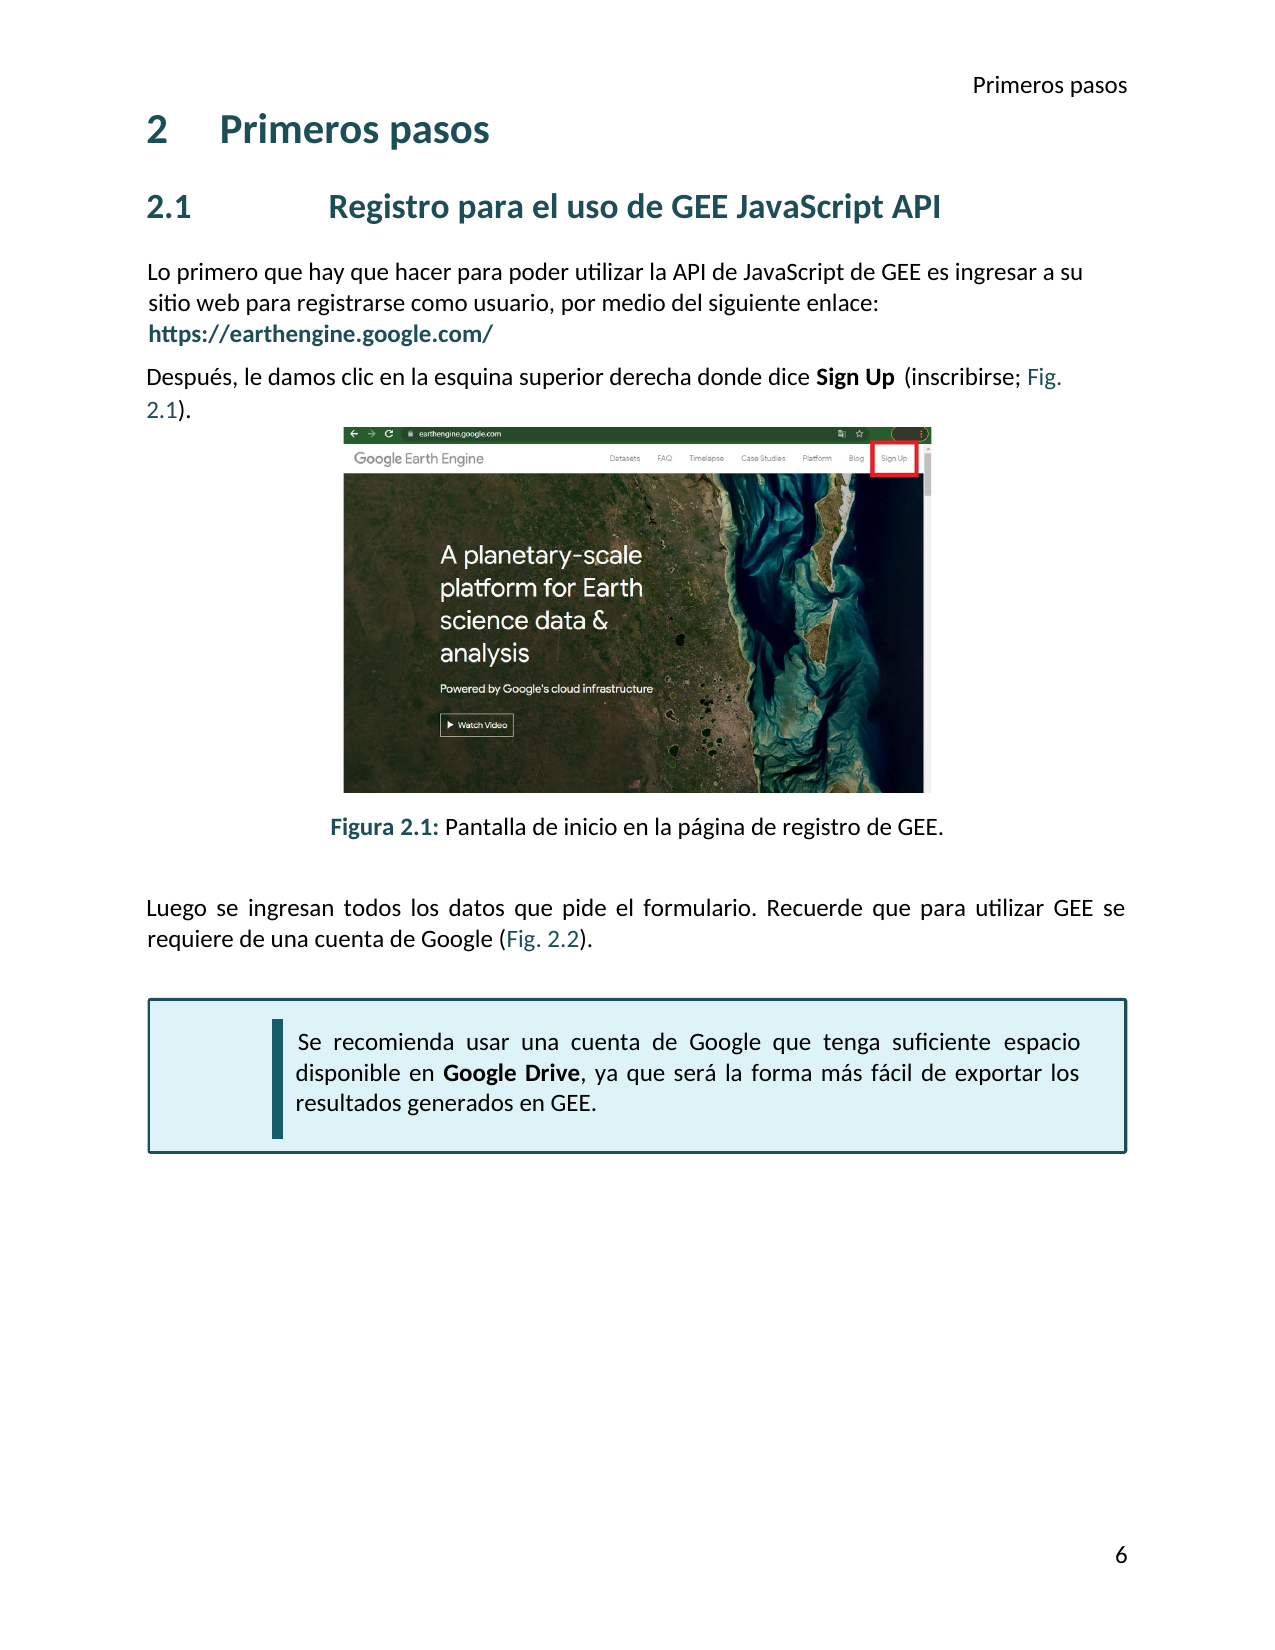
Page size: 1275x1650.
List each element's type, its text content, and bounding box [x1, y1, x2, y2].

picture [343, 427, 932, 793]
text Después, le damos clic en la esquina superior derecha donde dice Sign Up (inscribirse; Fig. [146, 361, 1127, 392]
text Luego se ingresan todos los datos que pide el formulario. Recuerde que para utilizar GEE se requiere de una cuenta de Google (Fig. 2.2). [146, 892, 1127, 954]
subtitle 2 Primeros pasos [146, 102, 1127, 154]
text Se recomienda usar una cuenta de Google que tenga suficiente espacio disponible en Google Drive, ya que será la forma más fácil de exportar los resultados generados en GEE. [295, 1027, 1080, 1118]
text Figura 2.1: Pantalla de inicio en la página de registro de GEE. [148, 811, 1127, 842]
text Lo primero que hay que hacer para poder utilizar la API de JavaScript de GEE es ingresar a su sitio web para registrarse como usuario, por medio del siguiente enlace: https://earthengine.google.com/ [147, 256, 1127, 349]
text 2.1). [146, 394, 1127, 424]
subtitle 2.1 Registro para el uso de GEE JavaScript API [146, 184, 1127, 228]
